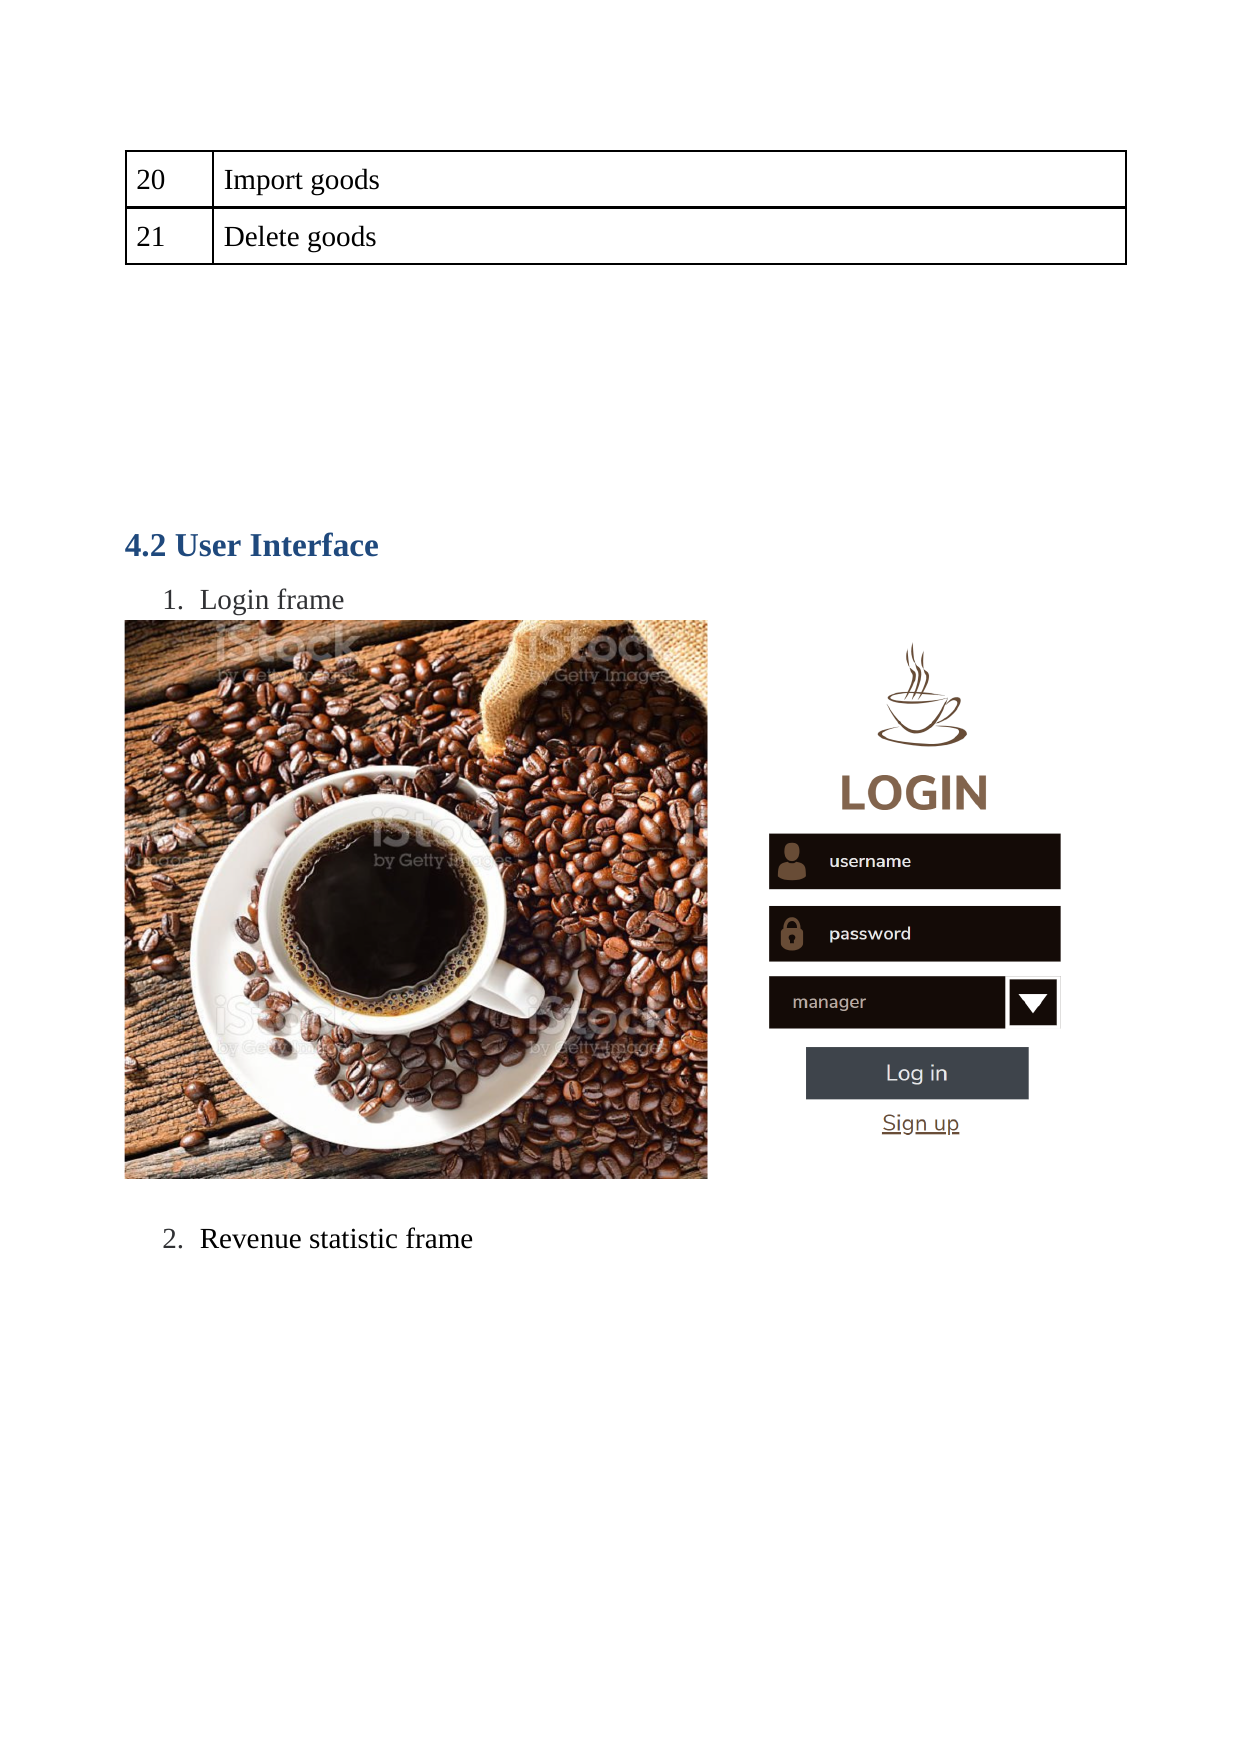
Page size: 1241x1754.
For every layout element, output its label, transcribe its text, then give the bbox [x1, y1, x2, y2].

subtitle 4.2 User Interface [124, 525, 1115, 564]
table_cell 21 [127, 209, 212, 263]
table_cell 20 [127, 152, 212, 206]
list Login frame [162, 582, 1115, 616]
table_cell Delete goods [214, 209, 1125, 263]
list Revenue statistic frame [162, 1221, 1115, 1255]
table_cell Import goods [214, 152, 1125, 206]
picture [124, 620, 1116, 1179]
